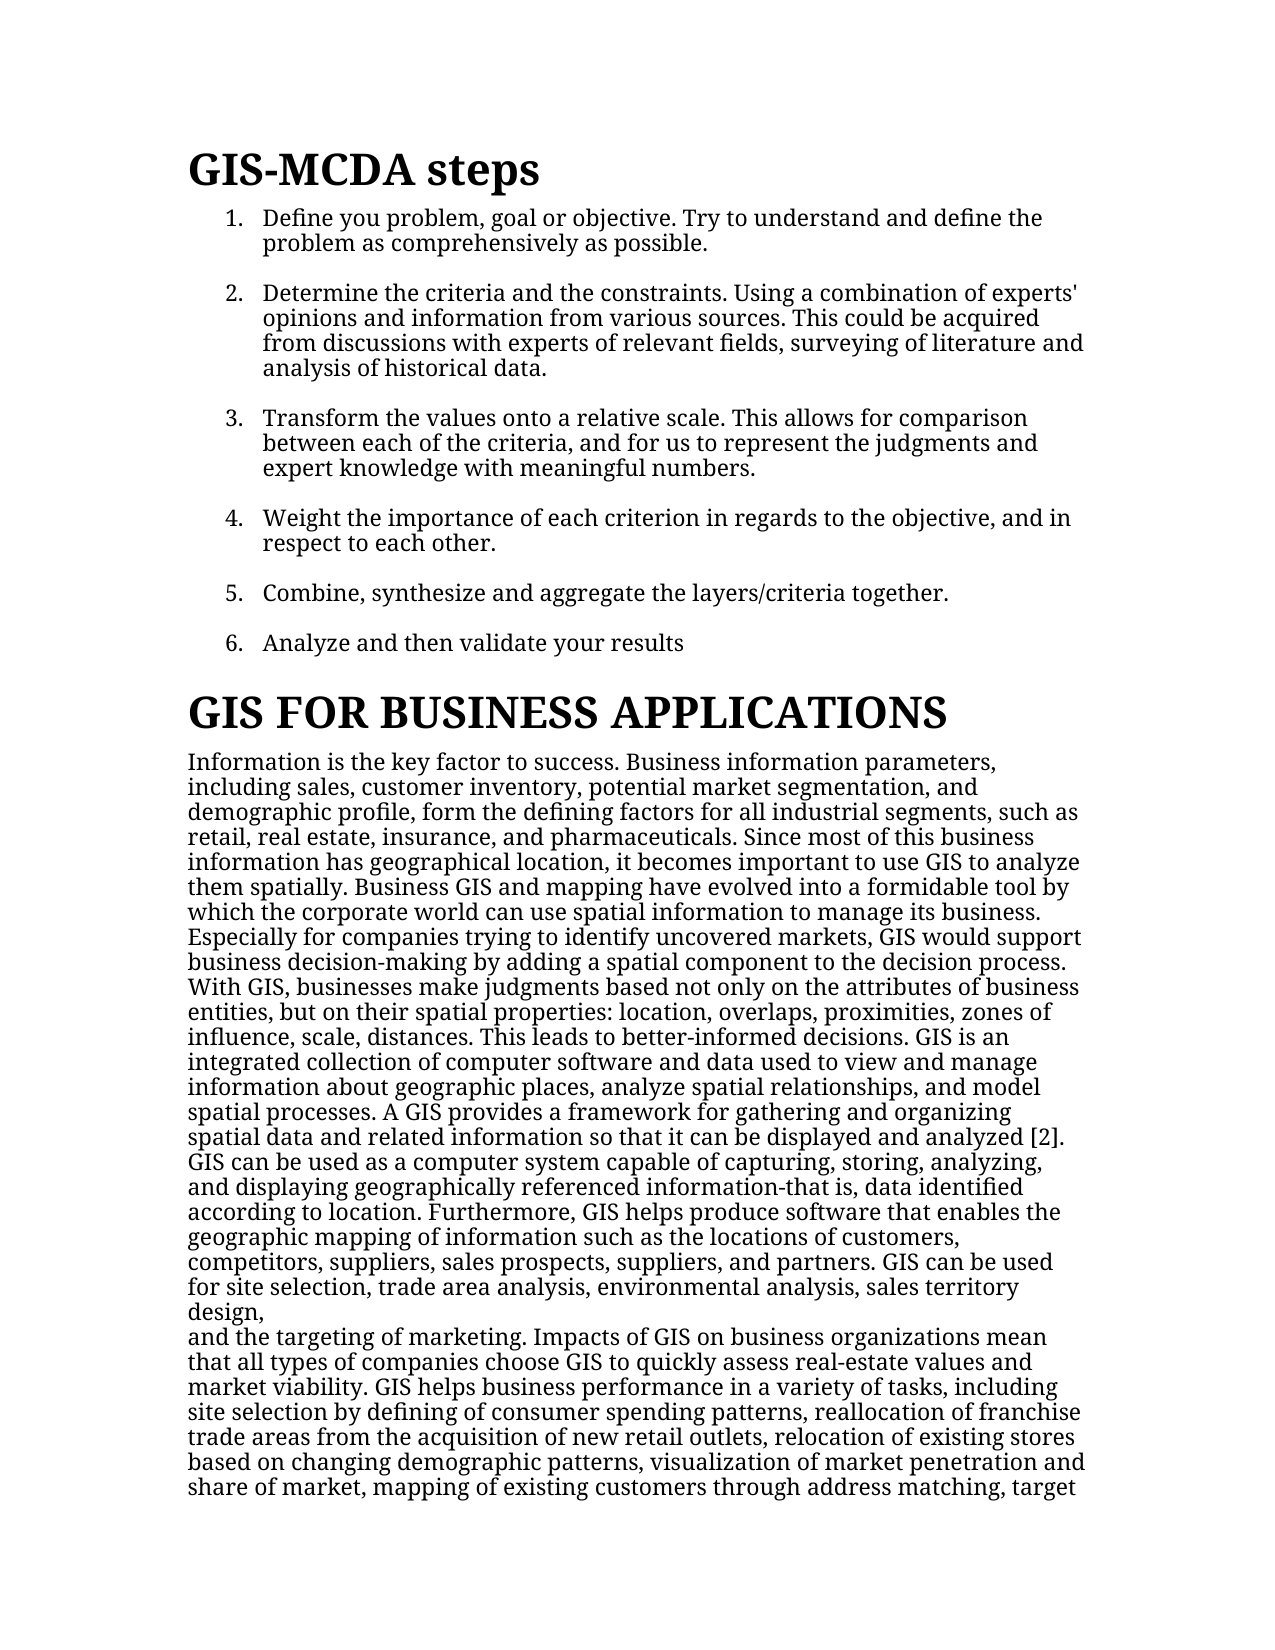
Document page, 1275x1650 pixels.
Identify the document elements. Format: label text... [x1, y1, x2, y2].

list Define you problem, goal or objective. Try to understand and define the problem as comprehensively as possible. [225, 206, 1087, 256]
list Combine, synthesize and aggregate the layers/criteria together. [225, 581, 1087, 606]
text GIS FOR BUSINESS APPLICATIONS [187, 694, 1087, 737]
list Analyze and then validate your results [225, 631, 1087, 656]
text GIS-MCDA steps [187, 150, 1087, 194]
list Determine the criteria and the constraints. Using a combination of experts' opinions and information from various sources. This could be acquired from discussions with experts of relevant fields, surveying of literature and analysis of historical data. [225, 281, 1087, 381]
list Transform the values onto a relative scale. This allows for comparison between each of the criteria, and for us to represent the judgments and expert knowledge with meaningful numbers. [225, 406, 1087, 481]
list Weight the importance of each criterion in regards to the objective, and in respect to each other. [225, 506, 1087, 556]
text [187, 750, 1087, 1500]
